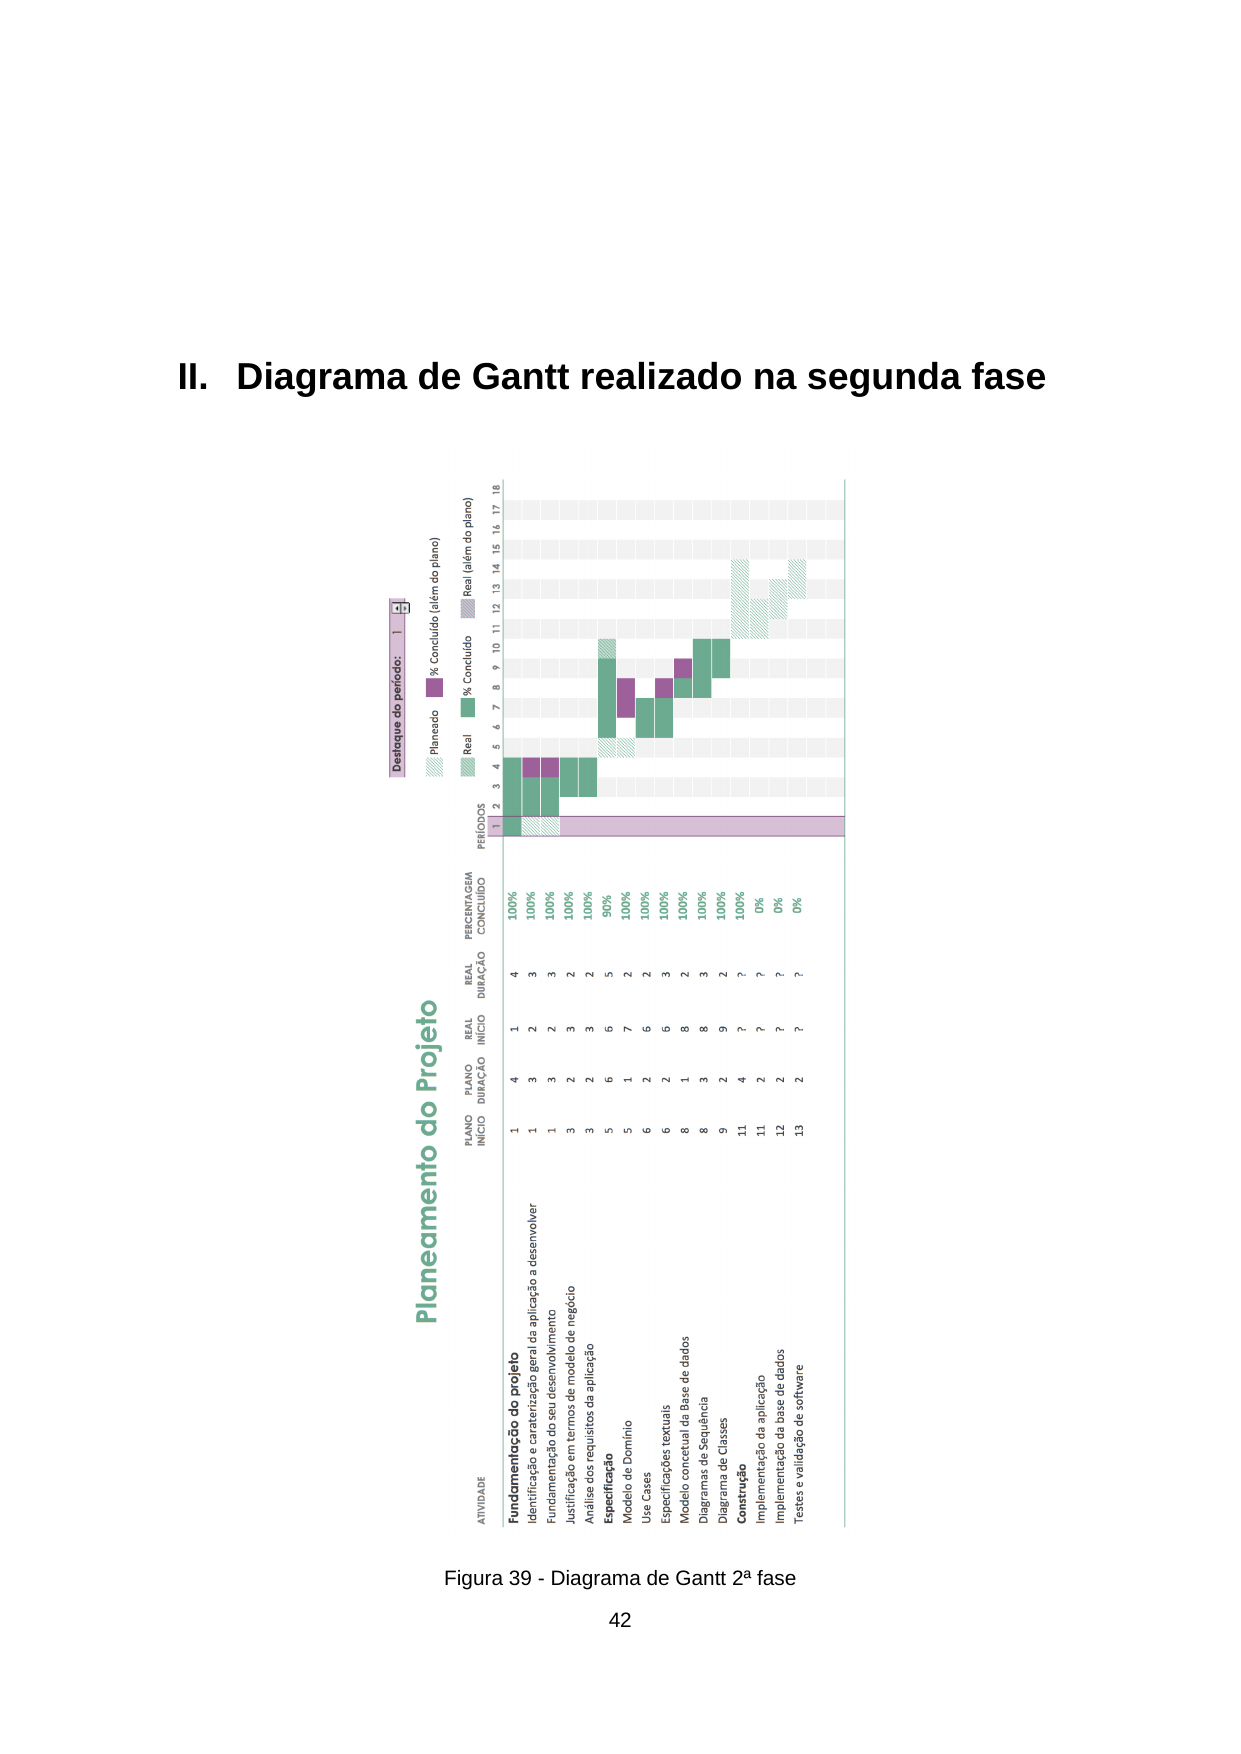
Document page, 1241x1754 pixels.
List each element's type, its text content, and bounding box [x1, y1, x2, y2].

picture [385, 447, 856, 1540]
text Diagrama de Gantt realizado na segunda fase [177, 354, 1063, 398]
